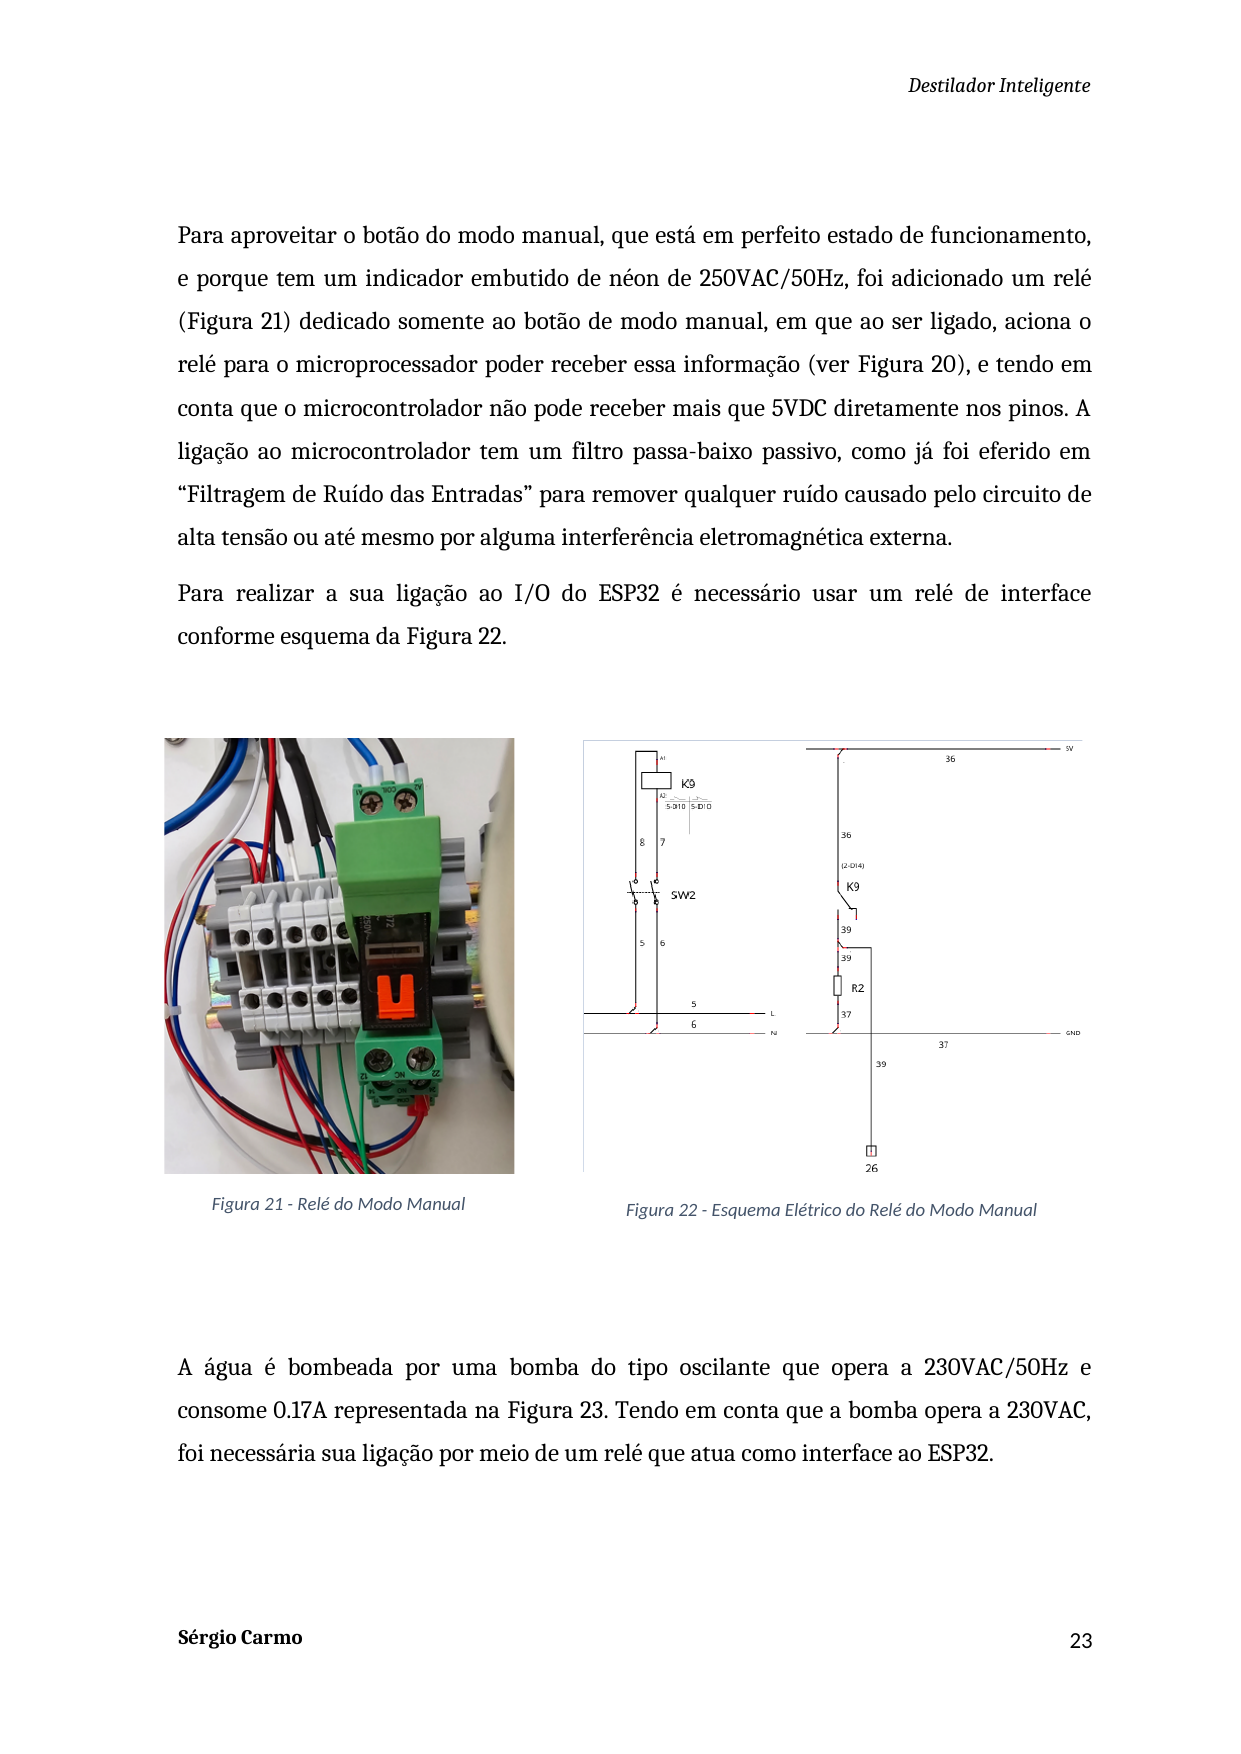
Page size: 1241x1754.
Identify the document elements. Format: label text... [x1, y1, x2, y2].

text Para aproveitar o botão do modo manual, que está em perfeito estado de funcionamento, e porque tem um indicador embutido de néon de 250VAC/50Hz, foi adicionado um relé (Figura 21) dedicado somente ao botão de modo manual, em que ao ser ligado, aciona o relé para o microprocessador poder receber essa informação (ver Figura 20), e tendo em conta que o microcontrolador não pode receber mais que 5VDC diretamente nos pinos. A ligação ao microcontrolador tem um filtro passa-baixo passivo, como já foi eferido em “Filtragem de Ruído das Entradas” para remover qualquer ruído causado pelo circuito de alta tensão ou até mesmo por alguma interferência eletromagnética externa. [177, 221, 1092, 552]
picture [164, 738, 515, 1174]
text A água é bombeada por uma bomba do tipo oscilante que opera a 230VAC/50Hz e consome 0.17A representada na Figura 23. Tendo em conta que a bomba opera a 230VAC, foi necessária sua ligação por meio de um relé que atua como interface ao ESP32. [177, 1352, 1092, 1467]
picture [583, 740, 1083, 1172]
text Para realizar a sua ligação ao I/O do ESP32 é necessário usar um relé de interface conforme esquema da Figura 22. [177, 578, 1092, 650]
